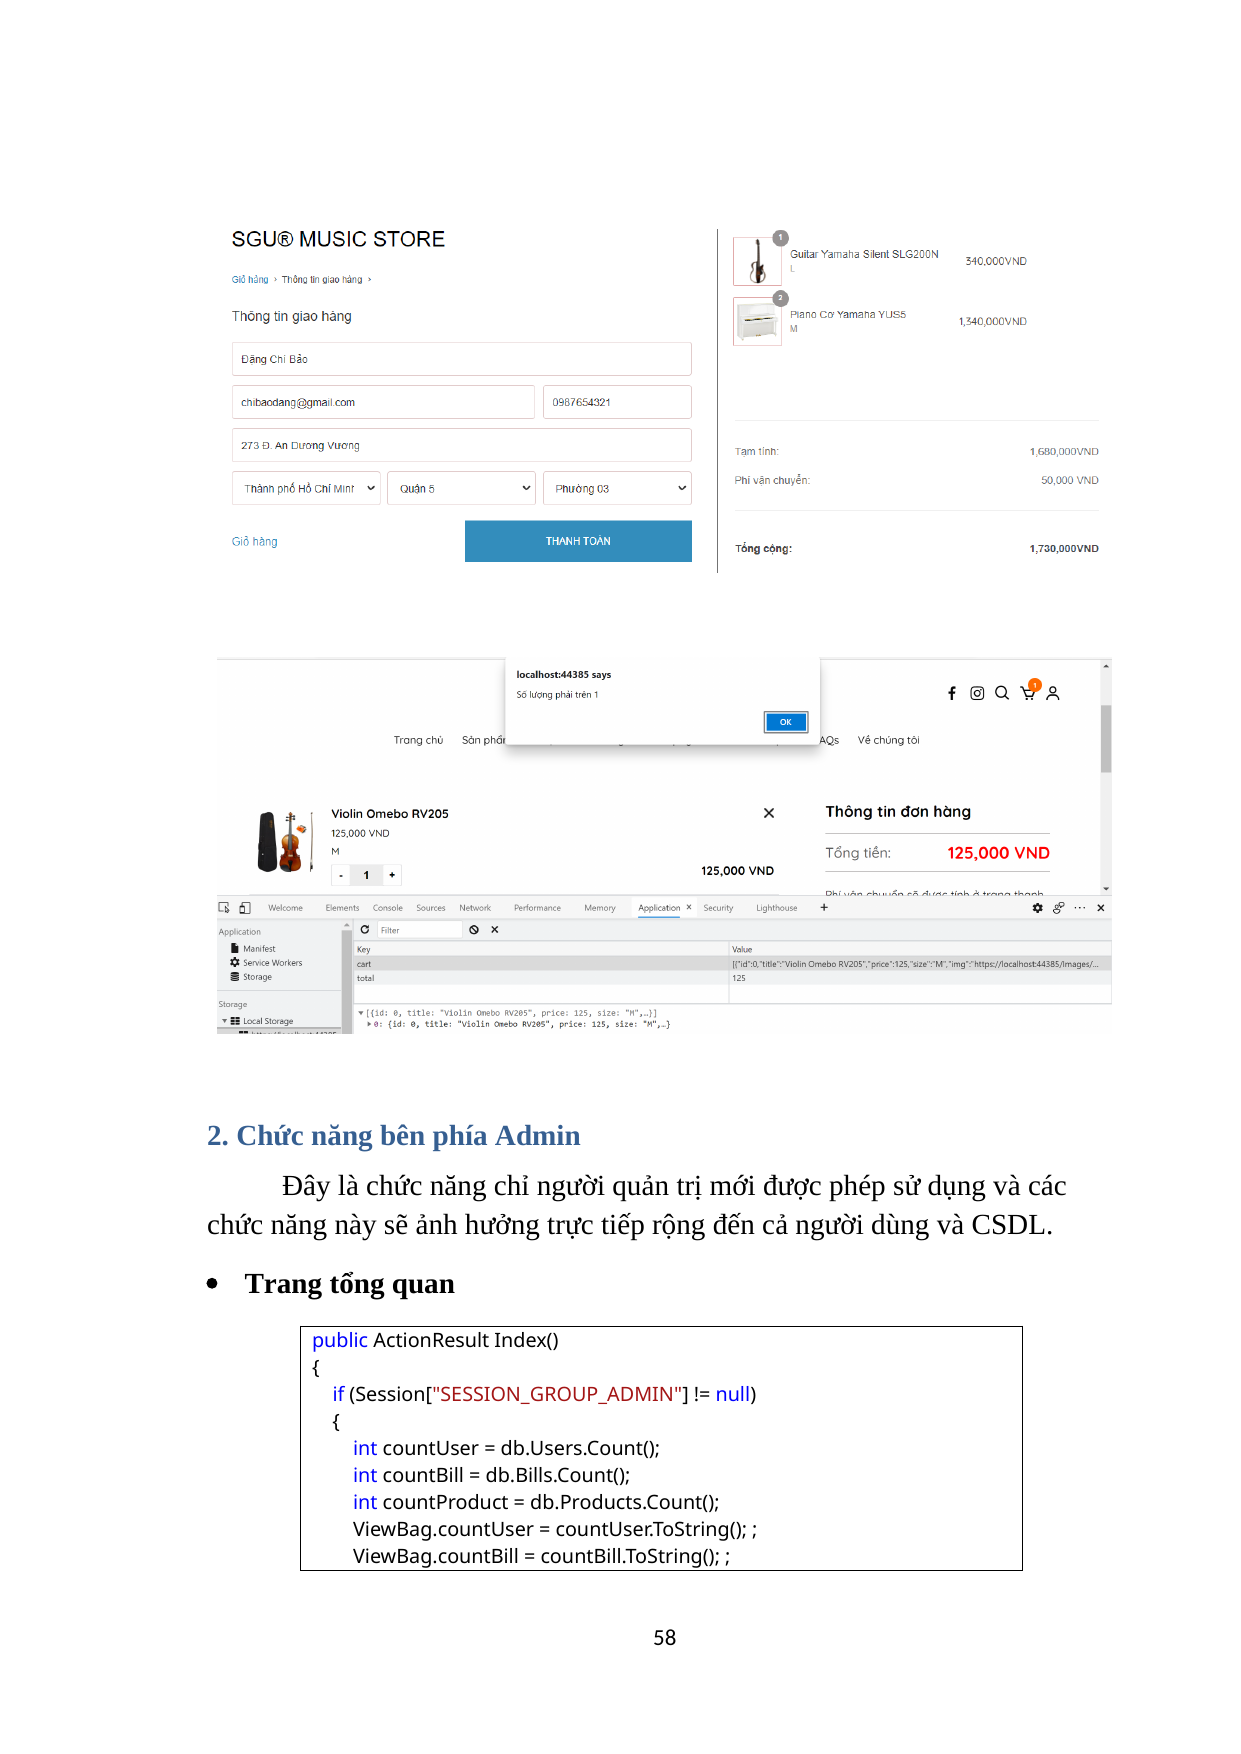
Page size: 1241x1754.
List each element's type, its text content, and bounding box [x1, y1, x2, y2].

picture [217, 657, 1112, 1034]
subtitle 2. Chức năng bên phía Admin [207, 1118, 1122, 1151]
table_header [301, 1327, 1022, 1569]
picture [217, 206, 1112, 573]
list Trang tổng quan [207, 1266, 1122, 1300]
text Đây là chức năng chỉ người quản trị mới được phép sử dụng và các chức năng này sẽ ảnh hưởng trực tiếp rộng đến cả người dùng và CSDL. [207, 1168, 1122, 1240]
